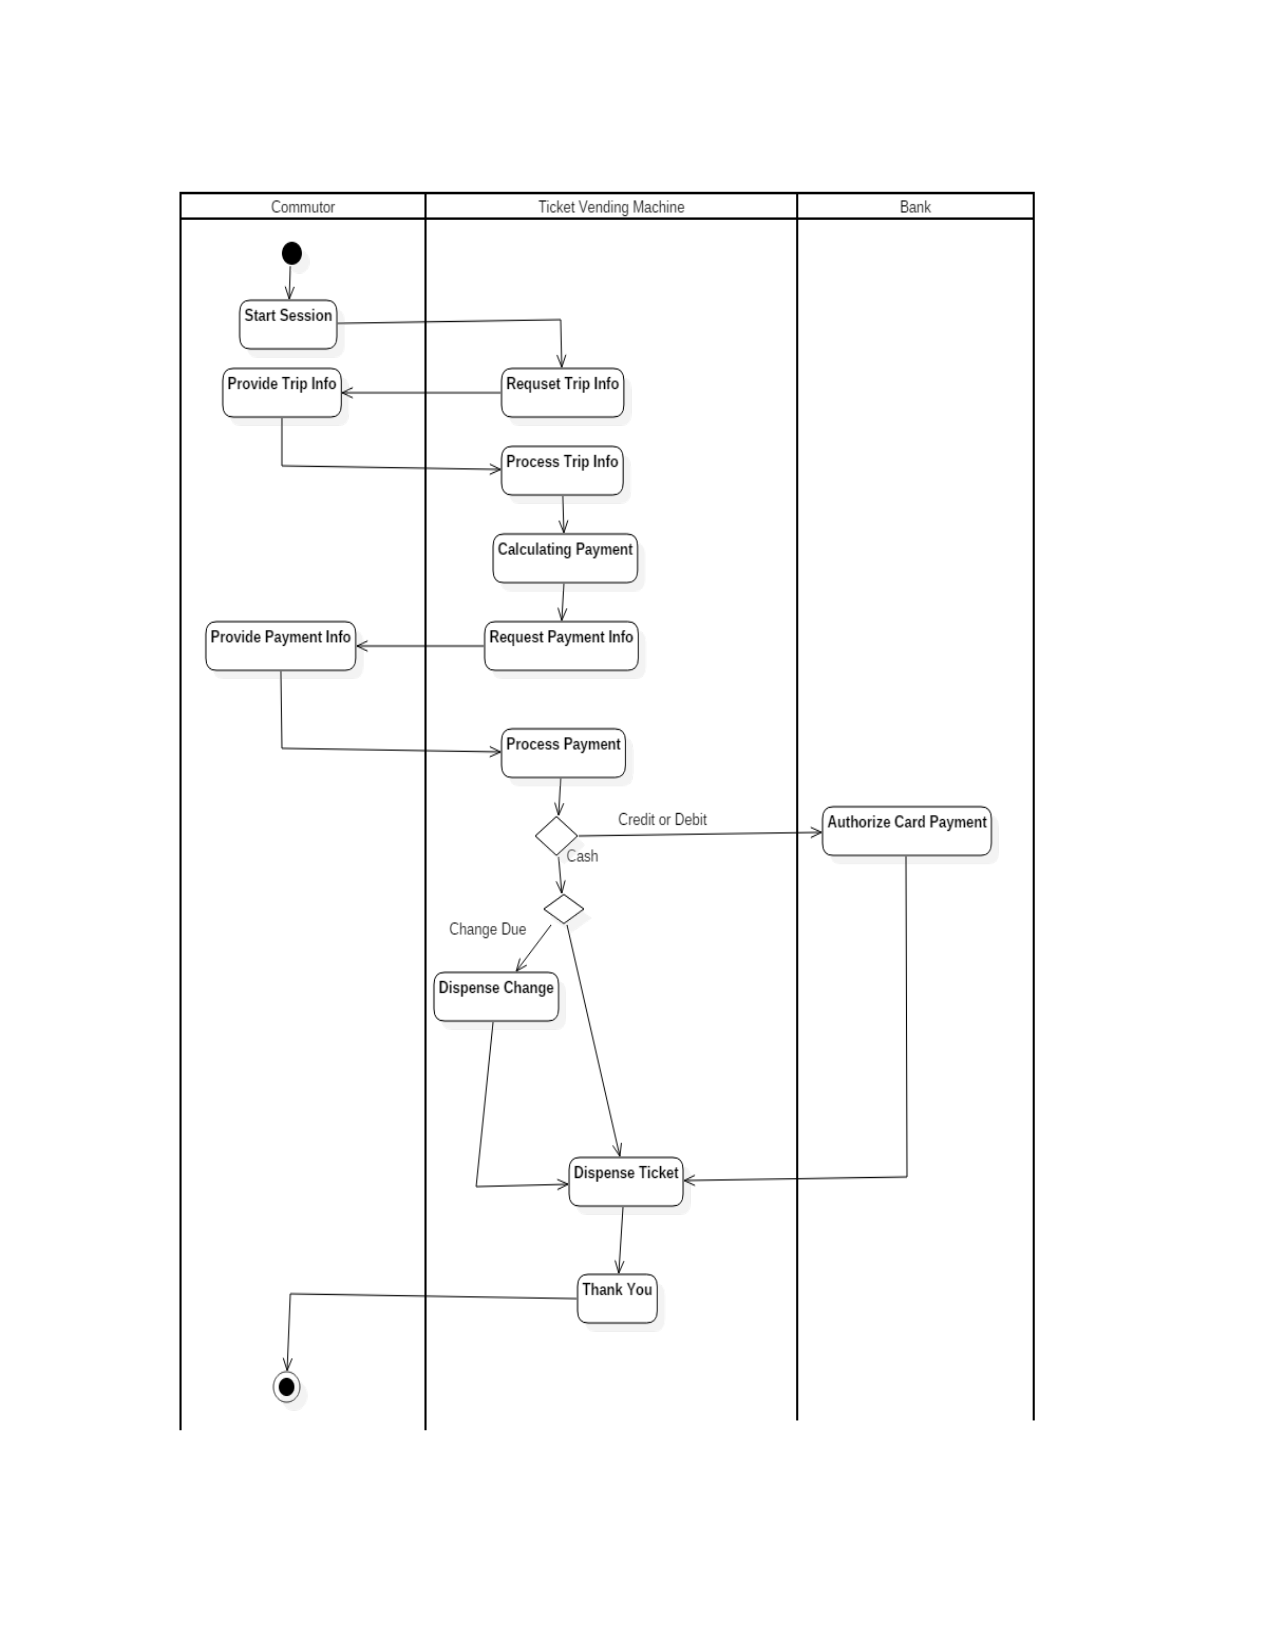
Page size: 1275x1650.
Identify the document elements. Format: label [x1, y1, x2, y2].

picture [170, 181, 1075, 1479]
